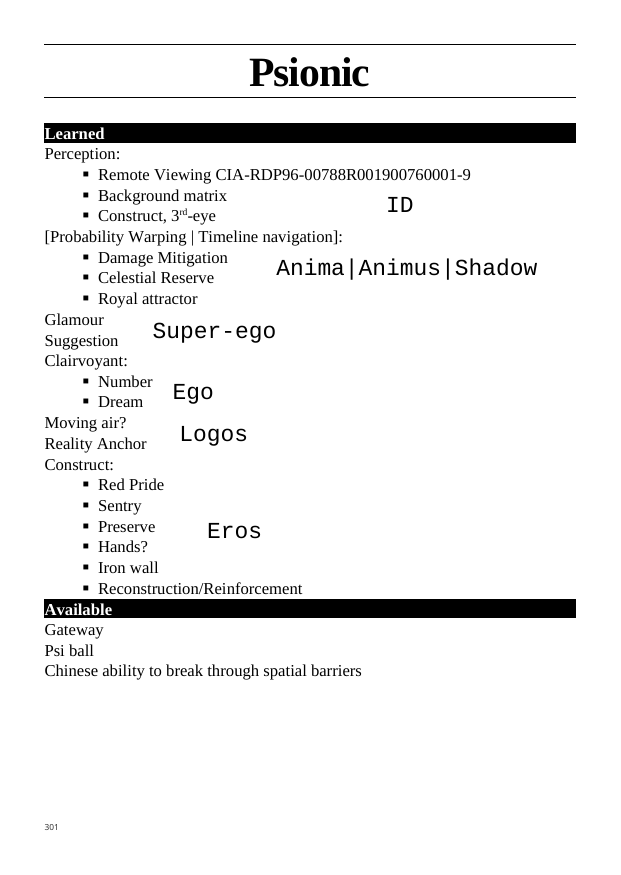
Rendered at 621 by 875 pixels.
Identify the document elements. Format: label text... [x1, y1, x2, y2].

list Sentry [82, 496, 576, 515]
text Reality Anchor [44, 434, 576, 453]
list Red Pride [82, 475, 576, 494]
list Dream [82, 392, 576, 412]
text Moving air? [44, 413, 576, 432]
list Number [82, 372, 576, 391]
list Remote Viewing CIA-RDP96-00788R001900760001-9 [82, 165, 576, 184]
list Royal attractor [82, 289, 576, 308]
list Hands? [82, 537, 576, 556]
list Celestial Reserve [82, 268, 576, 287]
text Perception: [44, 144, 576, 163]
text Gateway [44, 620, 576, 639]
text [Probability Warping | Timeline navigation]: [44, 227, 576, 246]
subtitle Psionic [44, 45, 576, 97]
text Suggestion [44, 330, 576, 349]
list Background matrix [82, 185, 576, 205]
text Chinese ability to break through spatial barriers [44, 661, 576, 680]
subtitle Learned [44, 123, 576, 143]
list Damage Mitigation [82, 247, 576, 267]
text Clairvoyant: [44, 351, 576, 370]
list Iron wall [82, 558, 576, 577]
text Construct: [44, 454, 576, 473]
subtitle Available [44, 599, 576, 618]
text Psi ball [44, 641, 576, 660]
list Reconstruction/Reinforcement [82, 578, 576, 598]
list Construct, 3rd-eye [82, 206, 576, 225]
text Glamour [44, 310, 576, 329]
list Preserve [82, 516, 576, 536]
